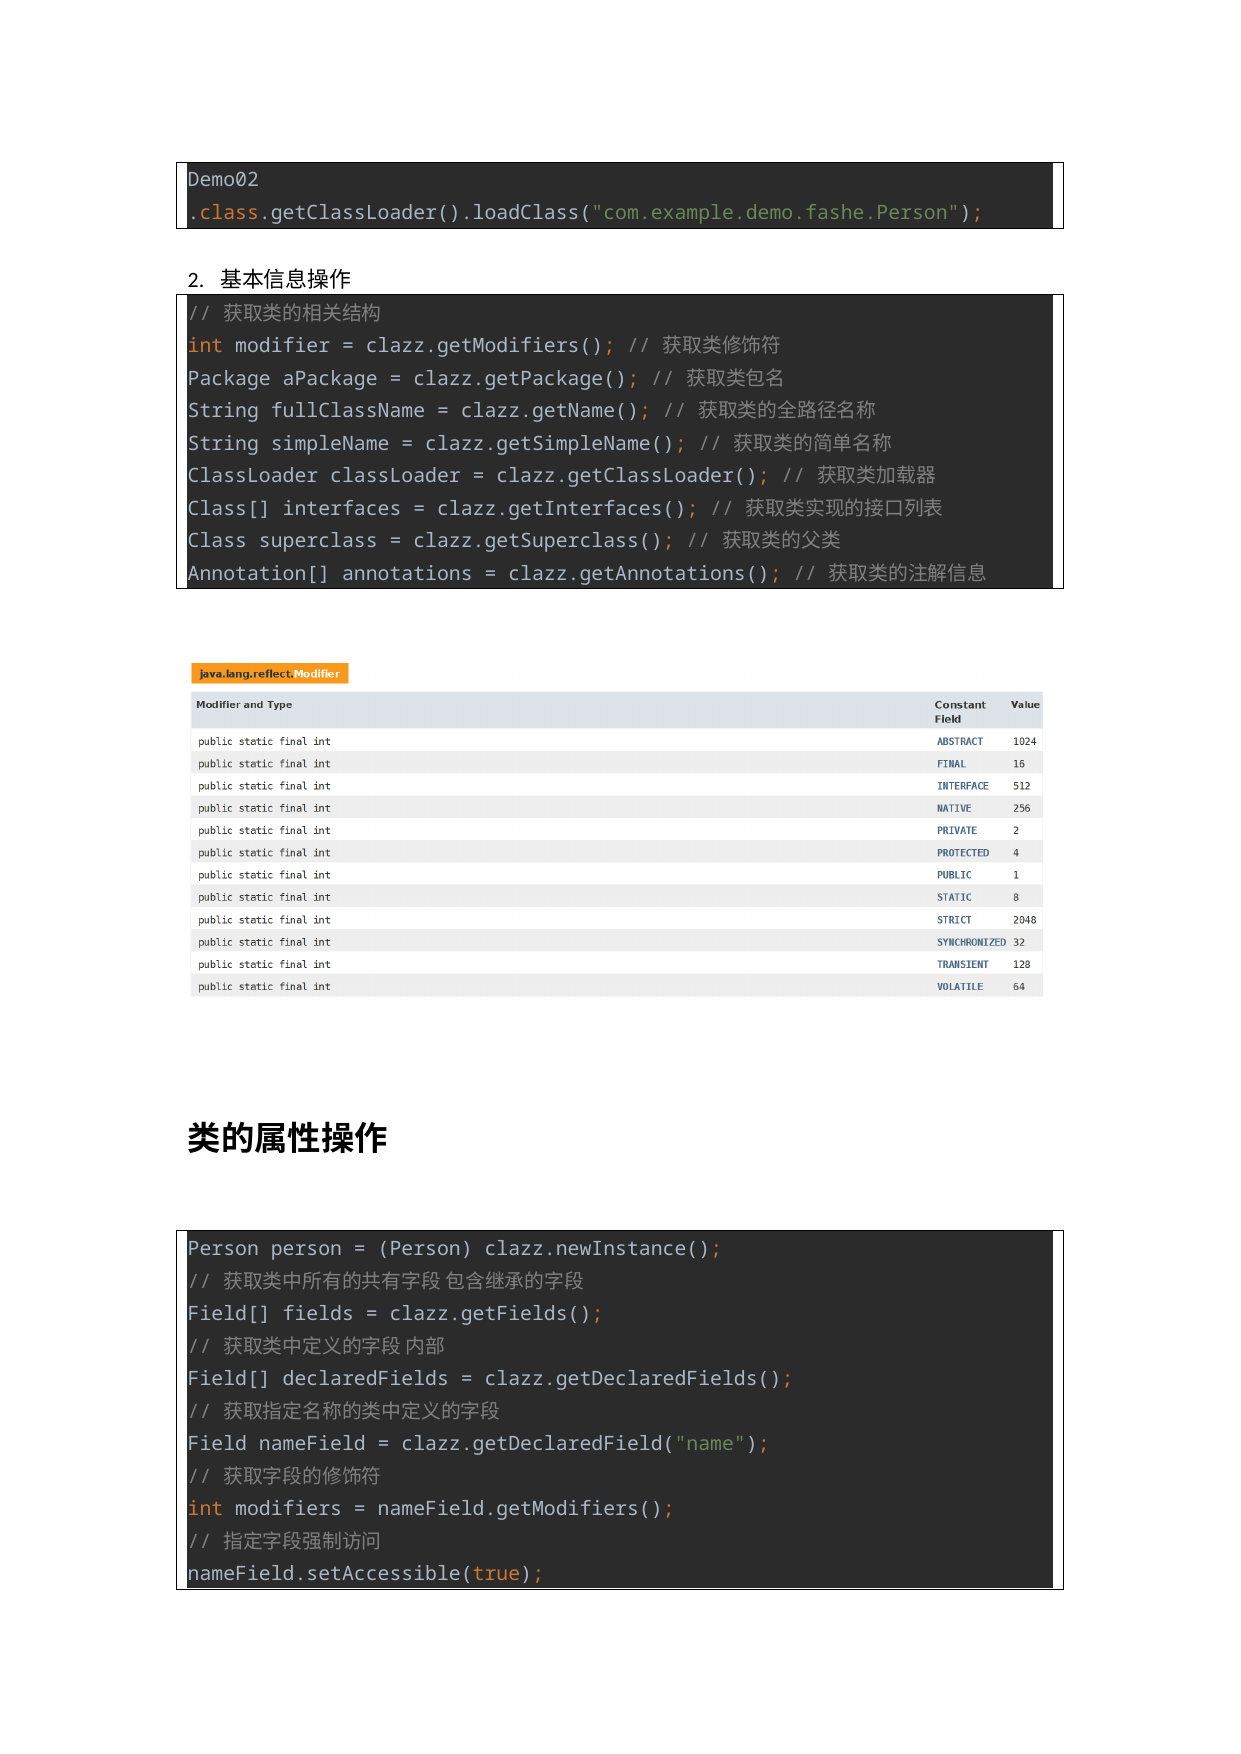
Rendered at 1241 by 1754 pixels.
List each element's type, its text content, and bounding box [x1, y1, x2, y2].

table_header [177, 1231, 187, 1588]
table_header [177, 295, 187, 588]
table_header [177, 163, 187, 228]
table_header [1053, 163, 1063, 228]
picture [187, 653, 1052, 1009]
subtitle 类的属性操作 [187, 1103, 1053, 1168]
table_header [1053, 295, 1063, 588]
list 基本信息操作 [187, 262, 1053, 294]
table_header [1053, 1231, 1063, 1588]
